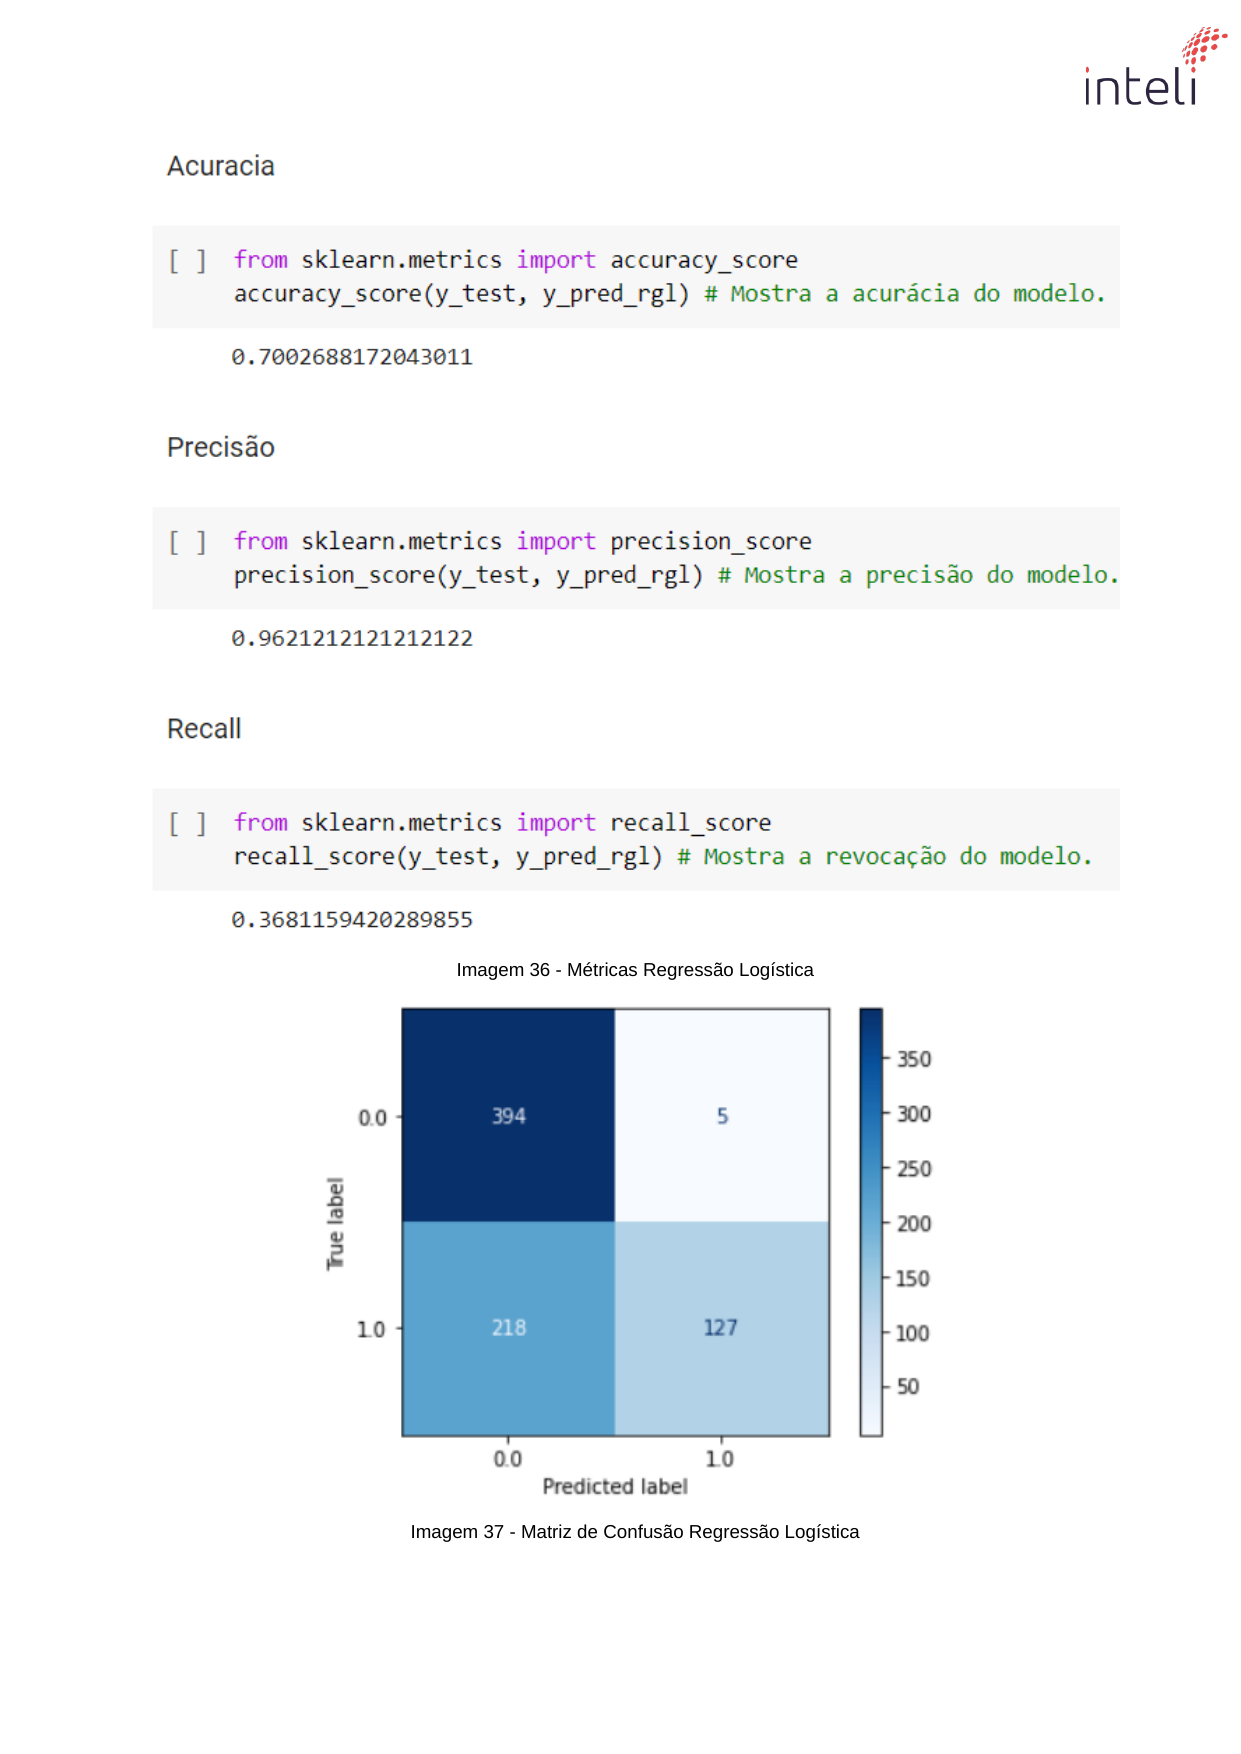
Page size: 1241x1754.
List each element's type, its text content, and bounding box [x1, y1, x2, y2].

picture [314, 998, 957, 1502]
picture [150, 150, 1121, 940]
picture [1086, 27, 1228, 105]
text Imagem 37 - Matriz de Confusão Regressão Logística [150, 1521, 1120, 1542]
text Imagem 36 - Métricas Regressão Logística [150, 959, 1120, 980]
